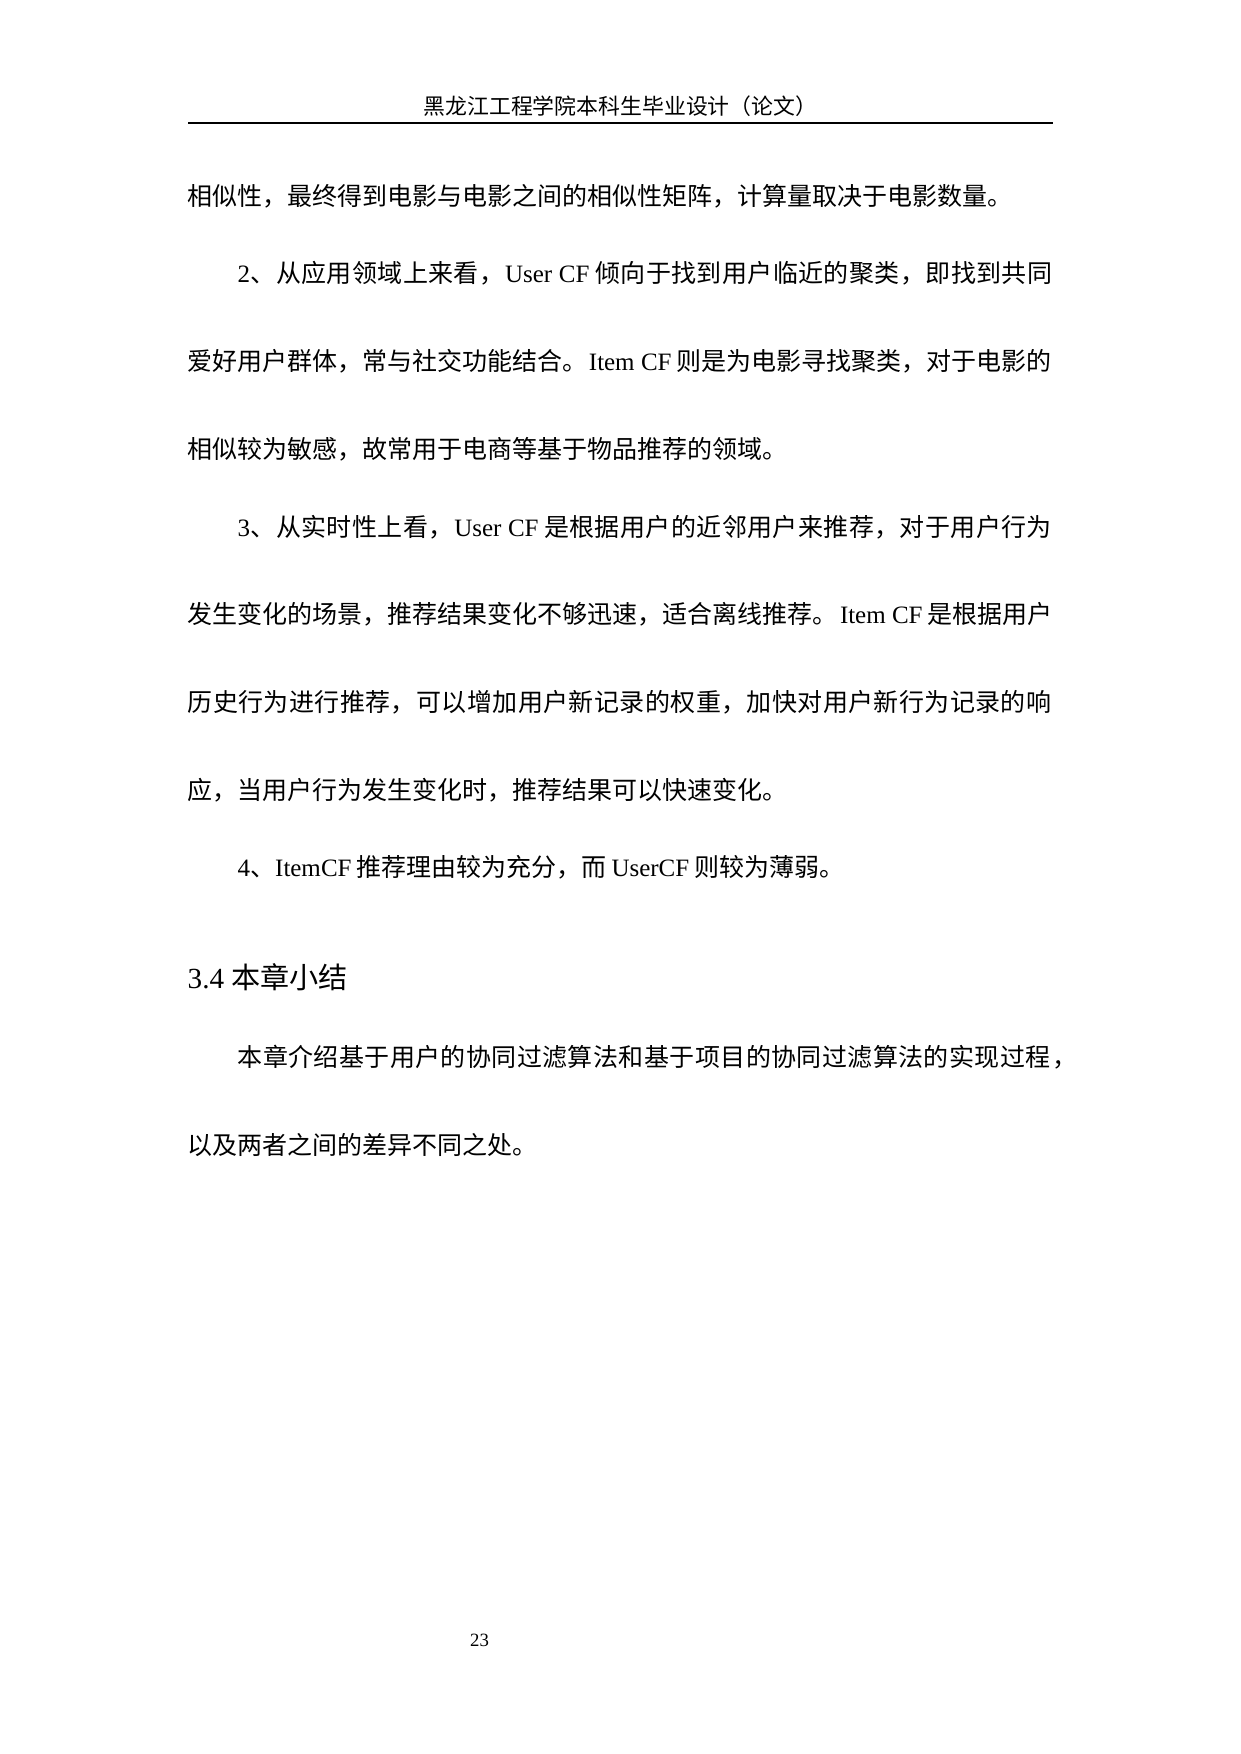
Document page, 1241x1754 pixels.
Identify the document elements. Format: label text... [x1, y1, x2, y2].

text 2、从应用领域上来看，User CF倾向于找到用户临近的聚类，即找到共同爱好用户群体，常与社交功能结合。Item CF则是为电影寻找聚类，对于电影的相似较为敏感，故常用于电商等基于物品推荐的领域。 [187, 239, 1053, 480]
text 本章介绍基于用户的协同过滤算法和基于项目的协同过滤算法的实现过程，以及两者之间的差异不同之处。 [187, 1023, 1053, 1176]
text 4、ItemCF推荐理由较为充分，而UserCF则较为薄弱。 [187, 833, 1053, 898]
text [187, 162, 1053, 227]
text 3、从实时性上看，User CF是根据用户的近邻用户来推荐，对于用户行为发生变化的场景，推荐结果变化不够迅速，适合离线推荐。Item CF是根据用户历史行为进行推荐，可以增加用户新记录的权重，加快对用户新行为记录的响应，当用户行为发生变化时，推荐结果可以快速变化。 [187, 493, 1053, 821]
subtitle 3.4 本章小结 [187, 943, 1053, 1008]
